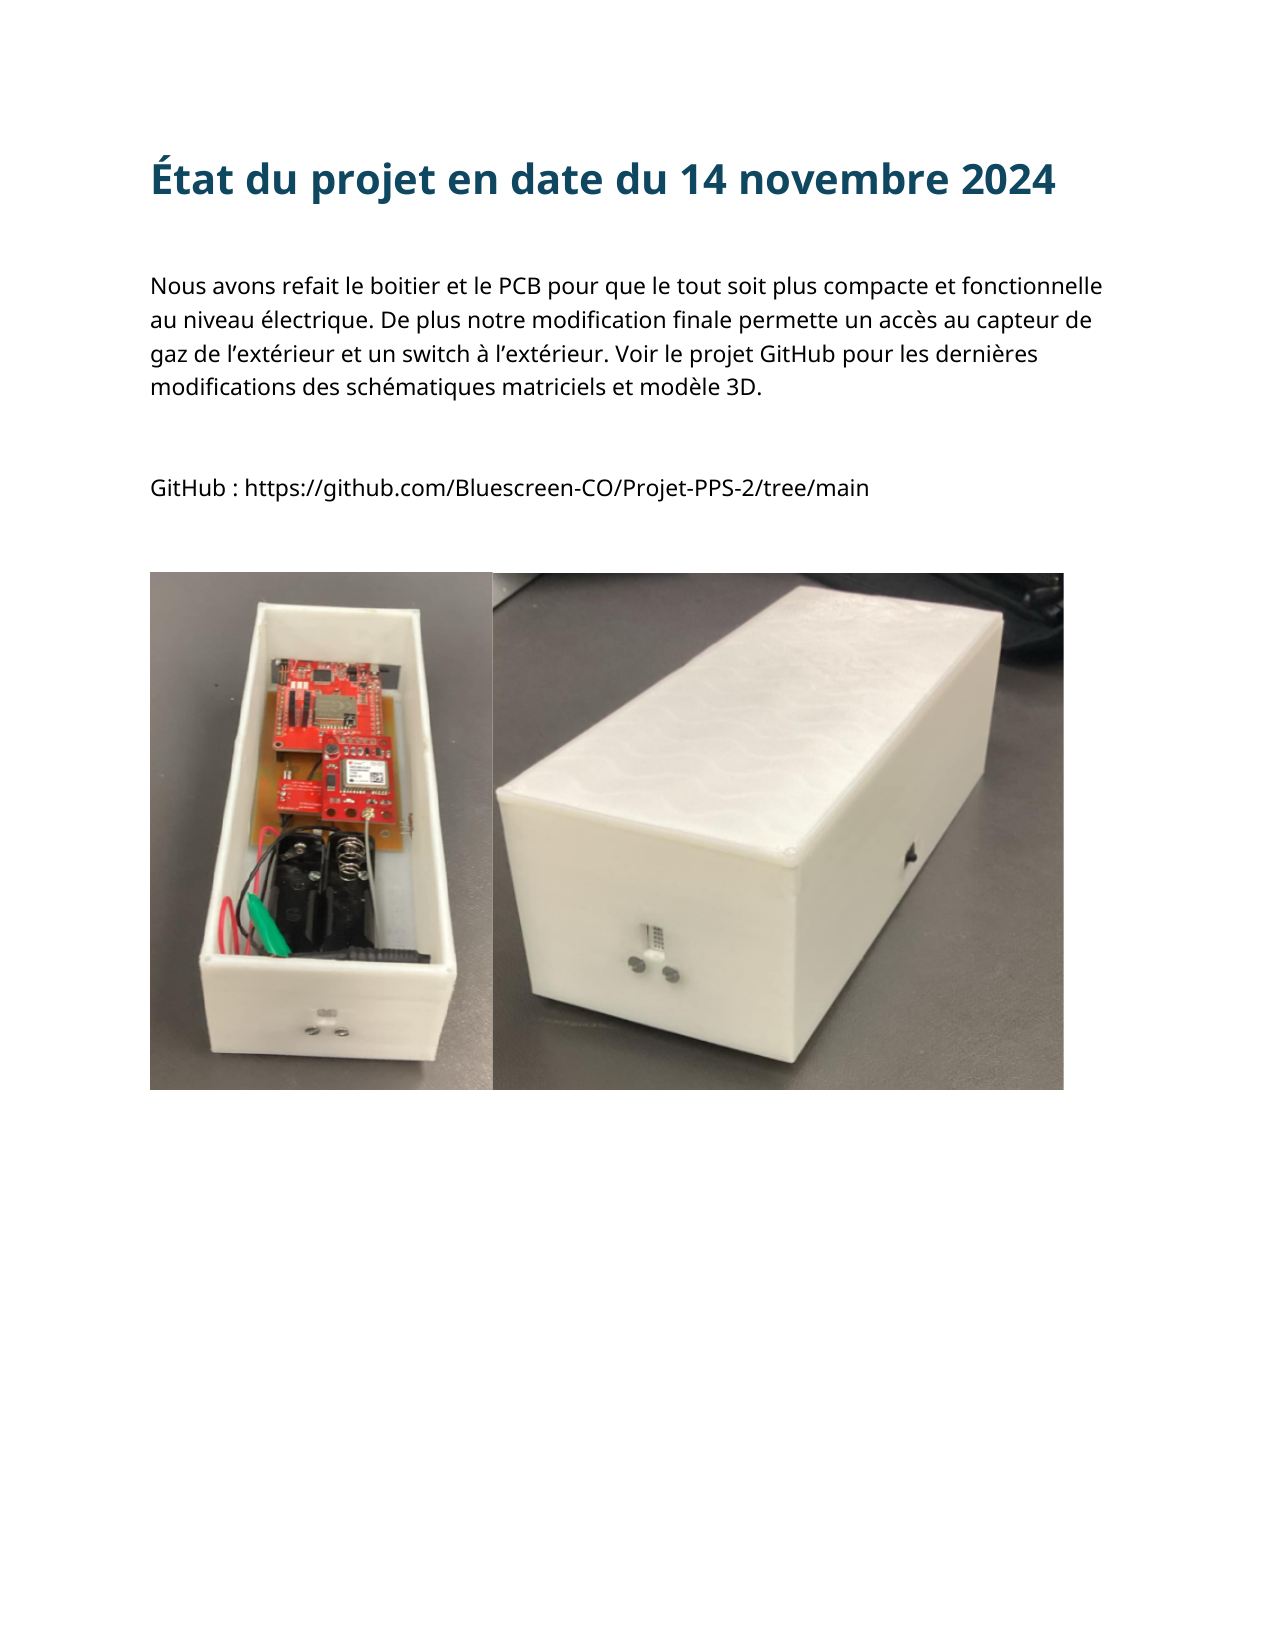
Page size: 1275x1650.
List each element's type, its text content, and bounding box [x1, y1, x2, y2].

subtitle État du projet en date du 14 novembre 2024 [150, 150, 1125, 207]
picture [150, 572, 1064, 1090]
text Nous avons refait le boitier et le PCB pour que le tout soit plus compacte et fonctionnelle au niveau électrique. De plus notre modification finale permette un accès au capteur de gaz de l’extérieur et un switch à l’extérieur. Voir le projet GitHub pour les dernières modifications des schématiques matriciels et modèle 3D. [150, 270, 1125, 402]
text GitHub : https://github.com/Bluescreen-CO/Projet-PPS-2/tree/main [150, 472, 1125, 503]
